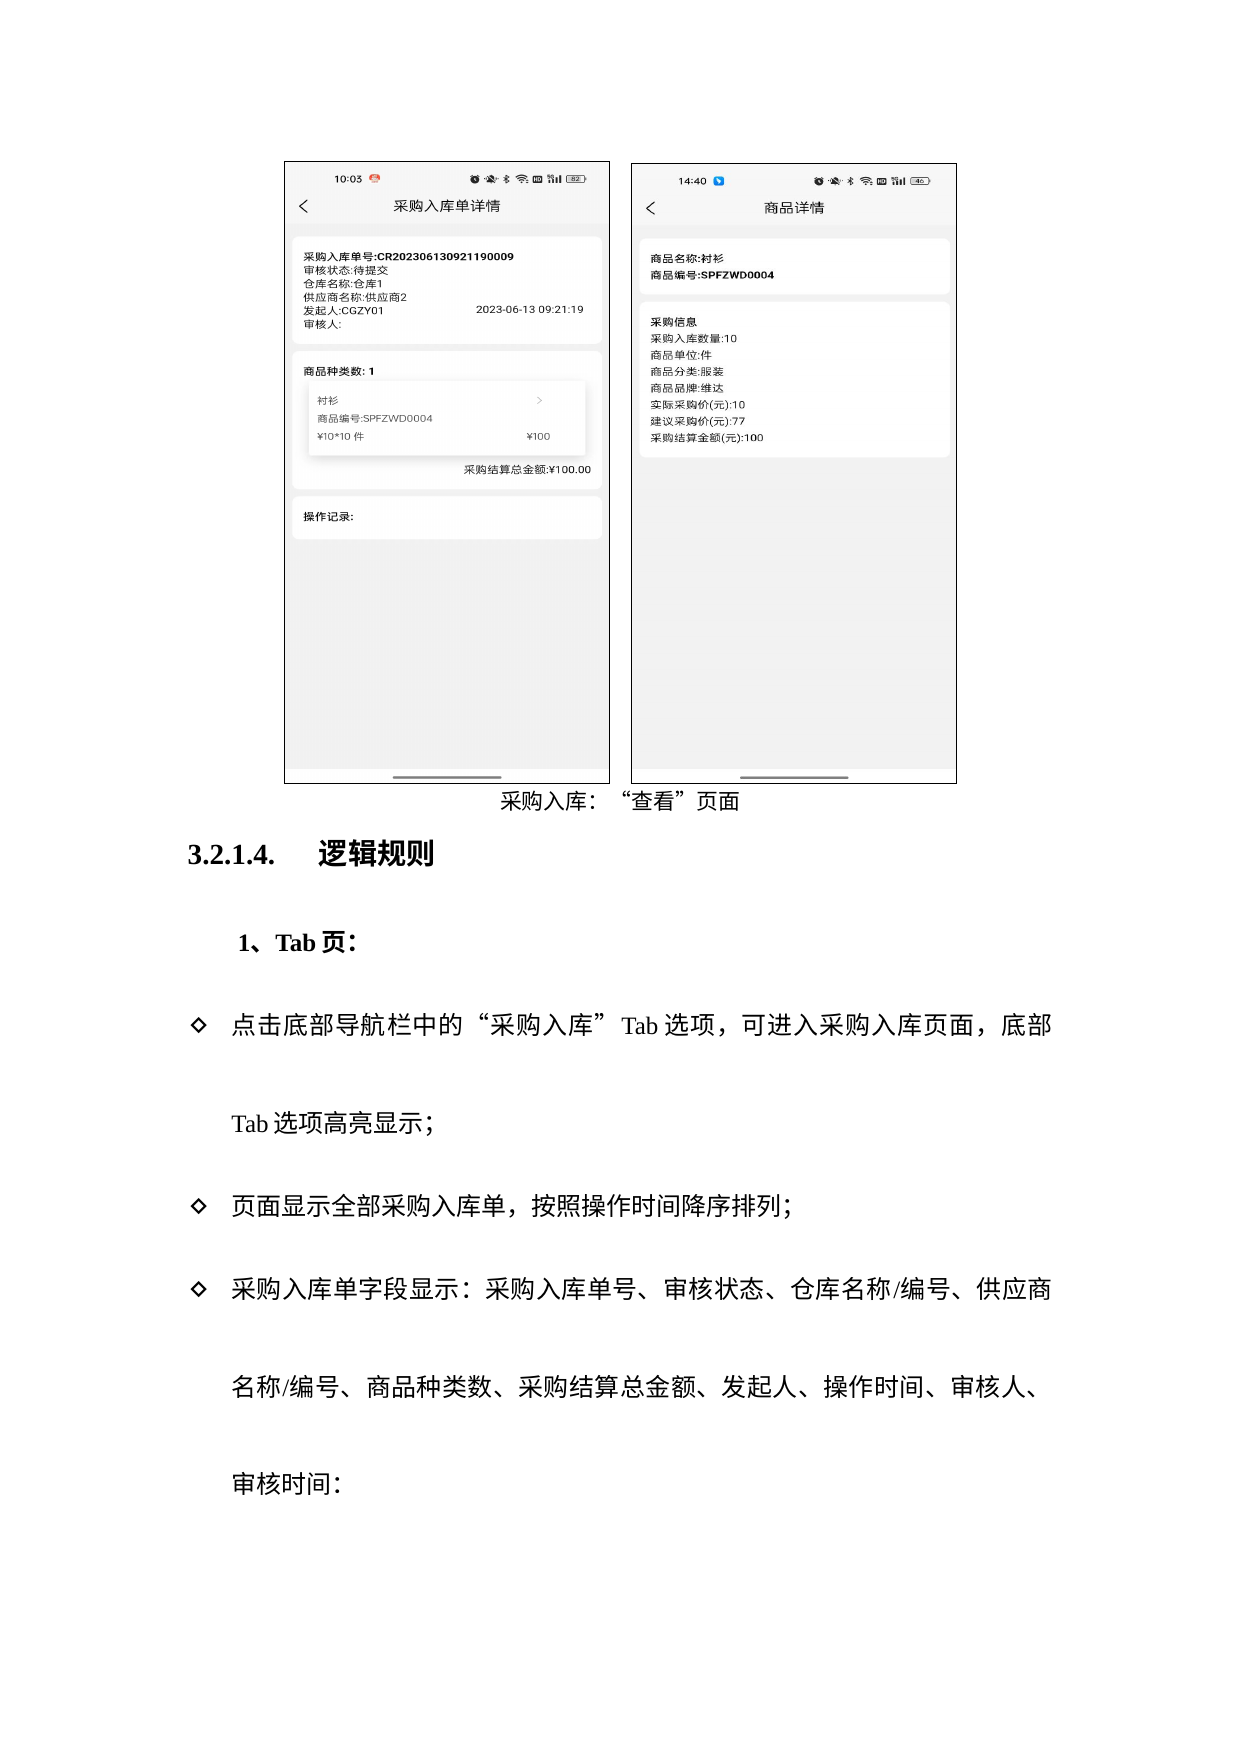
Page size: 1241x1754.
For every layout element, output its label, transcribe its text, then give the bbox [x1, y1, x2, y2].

picture [632, 164, 956, 783]
list 采购入库单字段显示：采购入库单号、审核状态、仓库名称/编号、供应商名称/编号、商品种类数、采购结算总金额、发起人、操作时间、审核人、审核时间： [187, 1255, 1053, 1515]
list 页面显示全部采购入库单，按照操作时间降序排列； [187, 1172, 1053, 1237]
text 1、Tab页： [187, 908, 1053, 973]
text 采购入库：“查看”页面 [187, 784, 1053, 816]
list 点击底部导航栏中的“采购入库”Tab选项，可进入采购入库页面，底部Tab选项高亮显示； [187, 991, 1053, 1154]
picture [285, 162, 609, 783]
subtitle 逻辑规则 [187, 819, 1053, 884]
